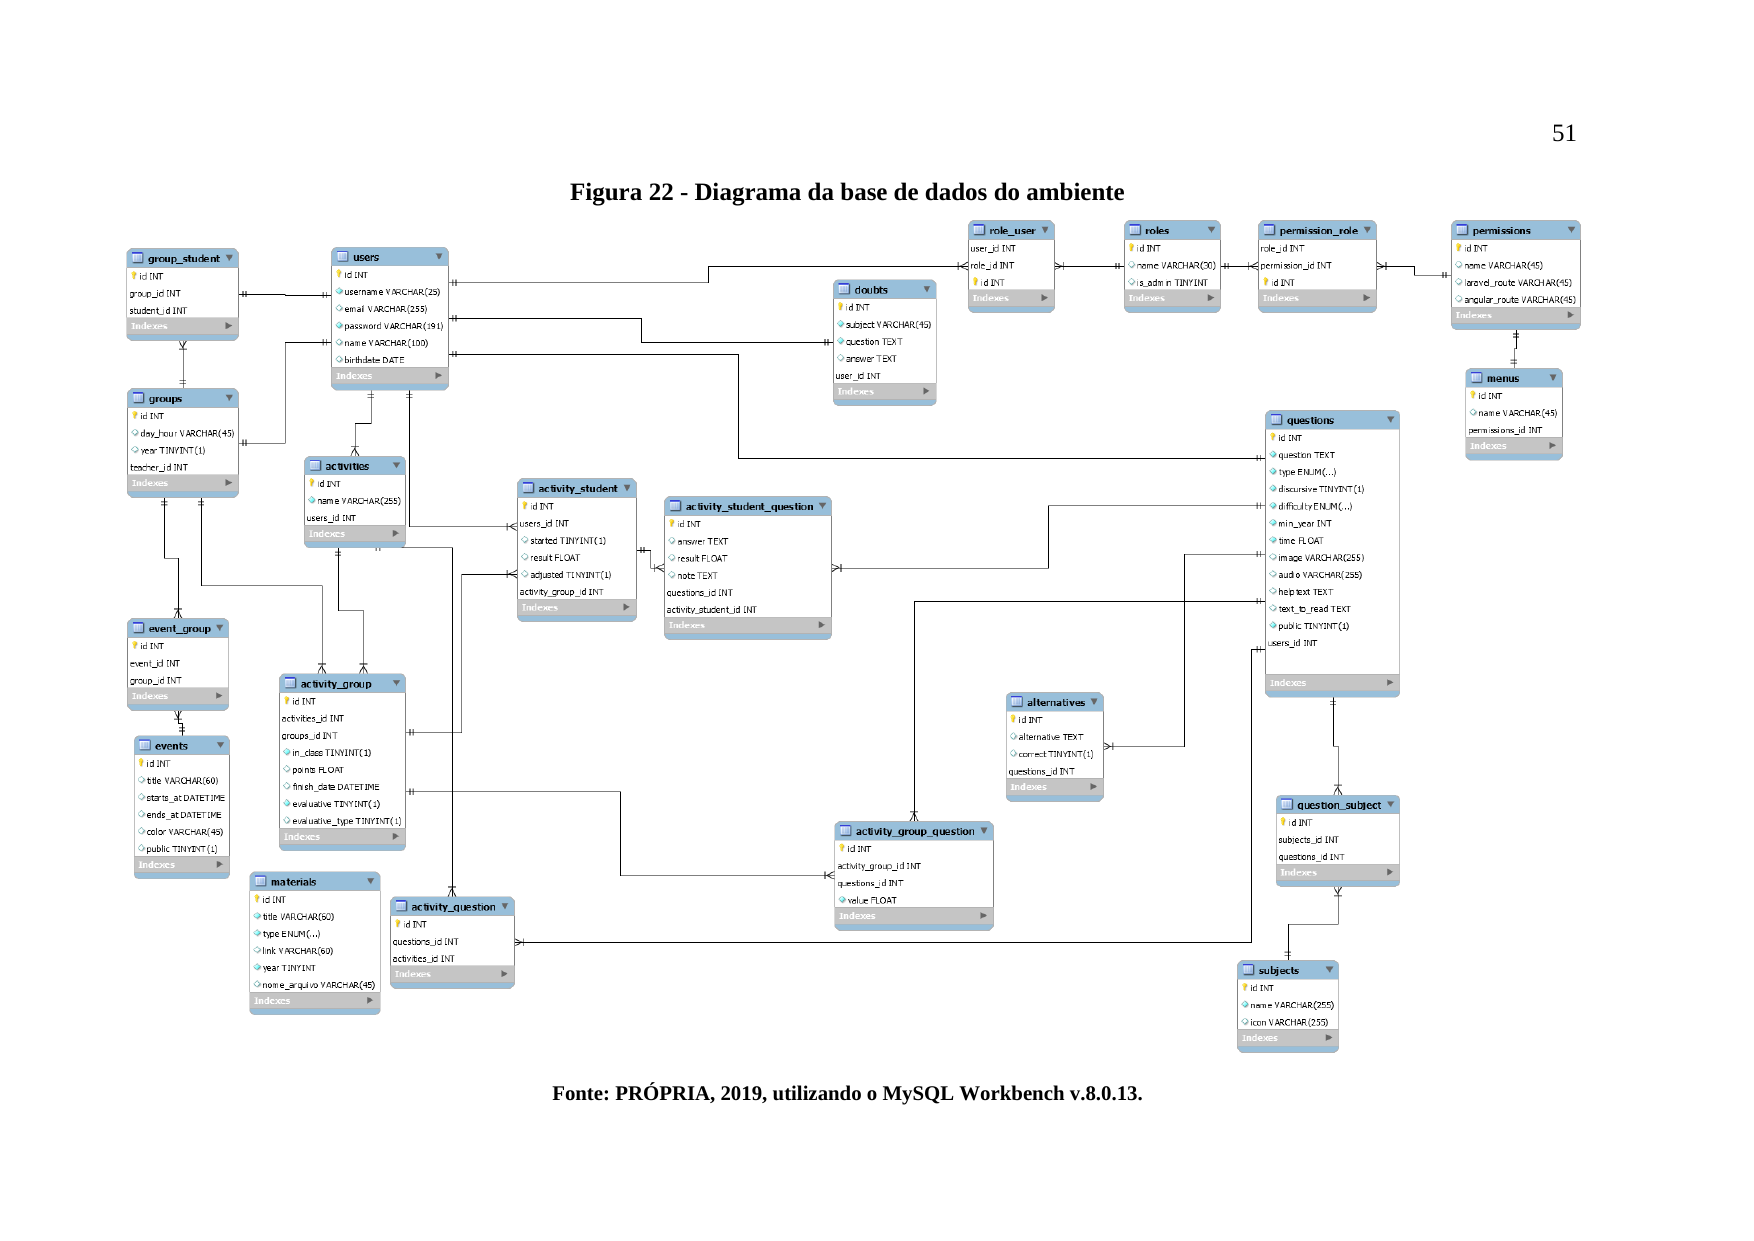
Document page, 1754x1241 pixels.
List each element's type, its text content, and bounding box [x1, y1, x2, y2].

picture [118, 220, 1588, 1067]
text Fonte: PRÓPRIA, 2019, utilizando o MySQL Workbench v.8.0.13. [118, 1081, 1577, 1105]
